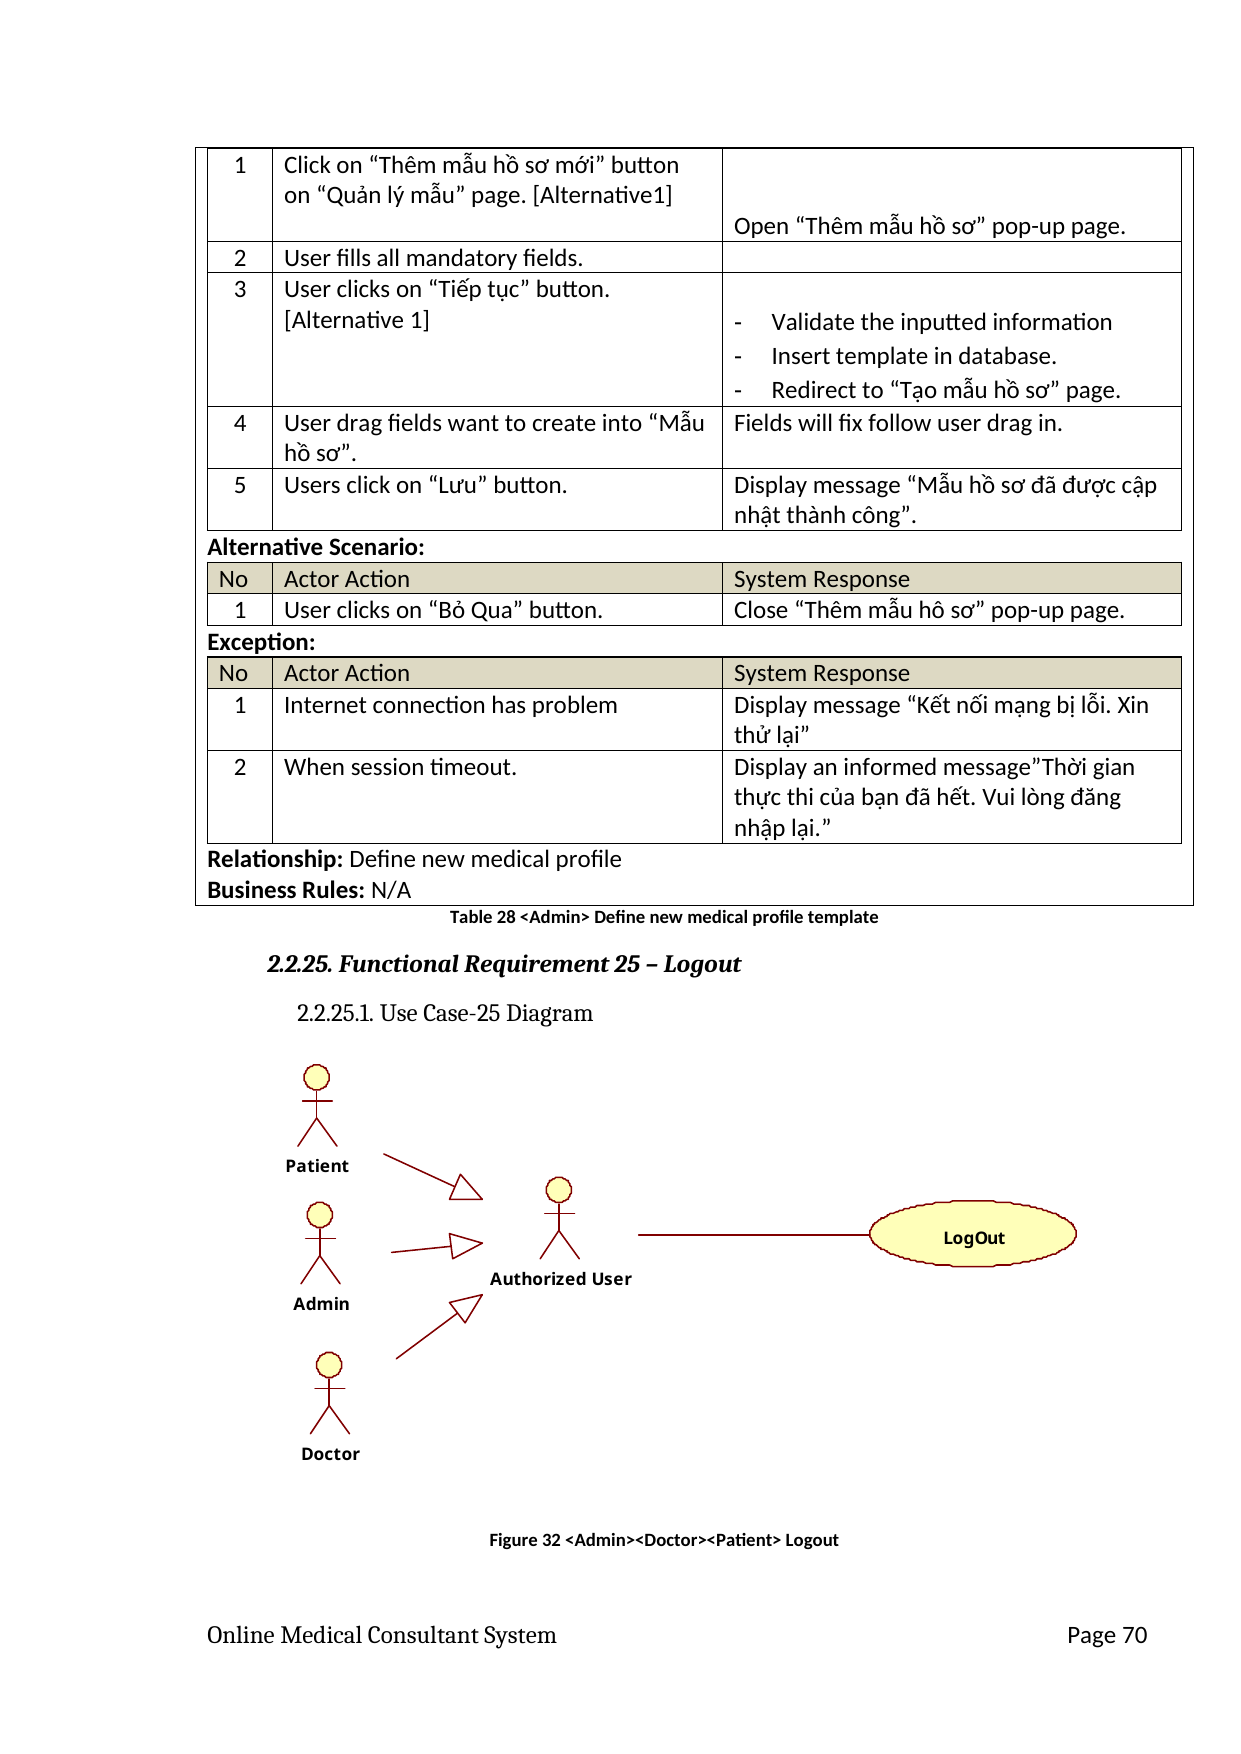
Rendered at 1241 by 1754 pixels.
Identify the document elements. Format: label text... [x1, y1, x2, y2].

subtitle Use Case-25 Diagram [282, 999, 1122, 1028]
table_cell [196, 148, 1193, 905]
subtitle Functional Requirement 25 – Logout [267, 949, 1122, 978]
text Figure 32 <Admin><Doctor><Patient> Logout [207, 1528, 1122, 1551]
text Table 28 <Admin> Define new medical profile template [207, 906, 1122, 929]
